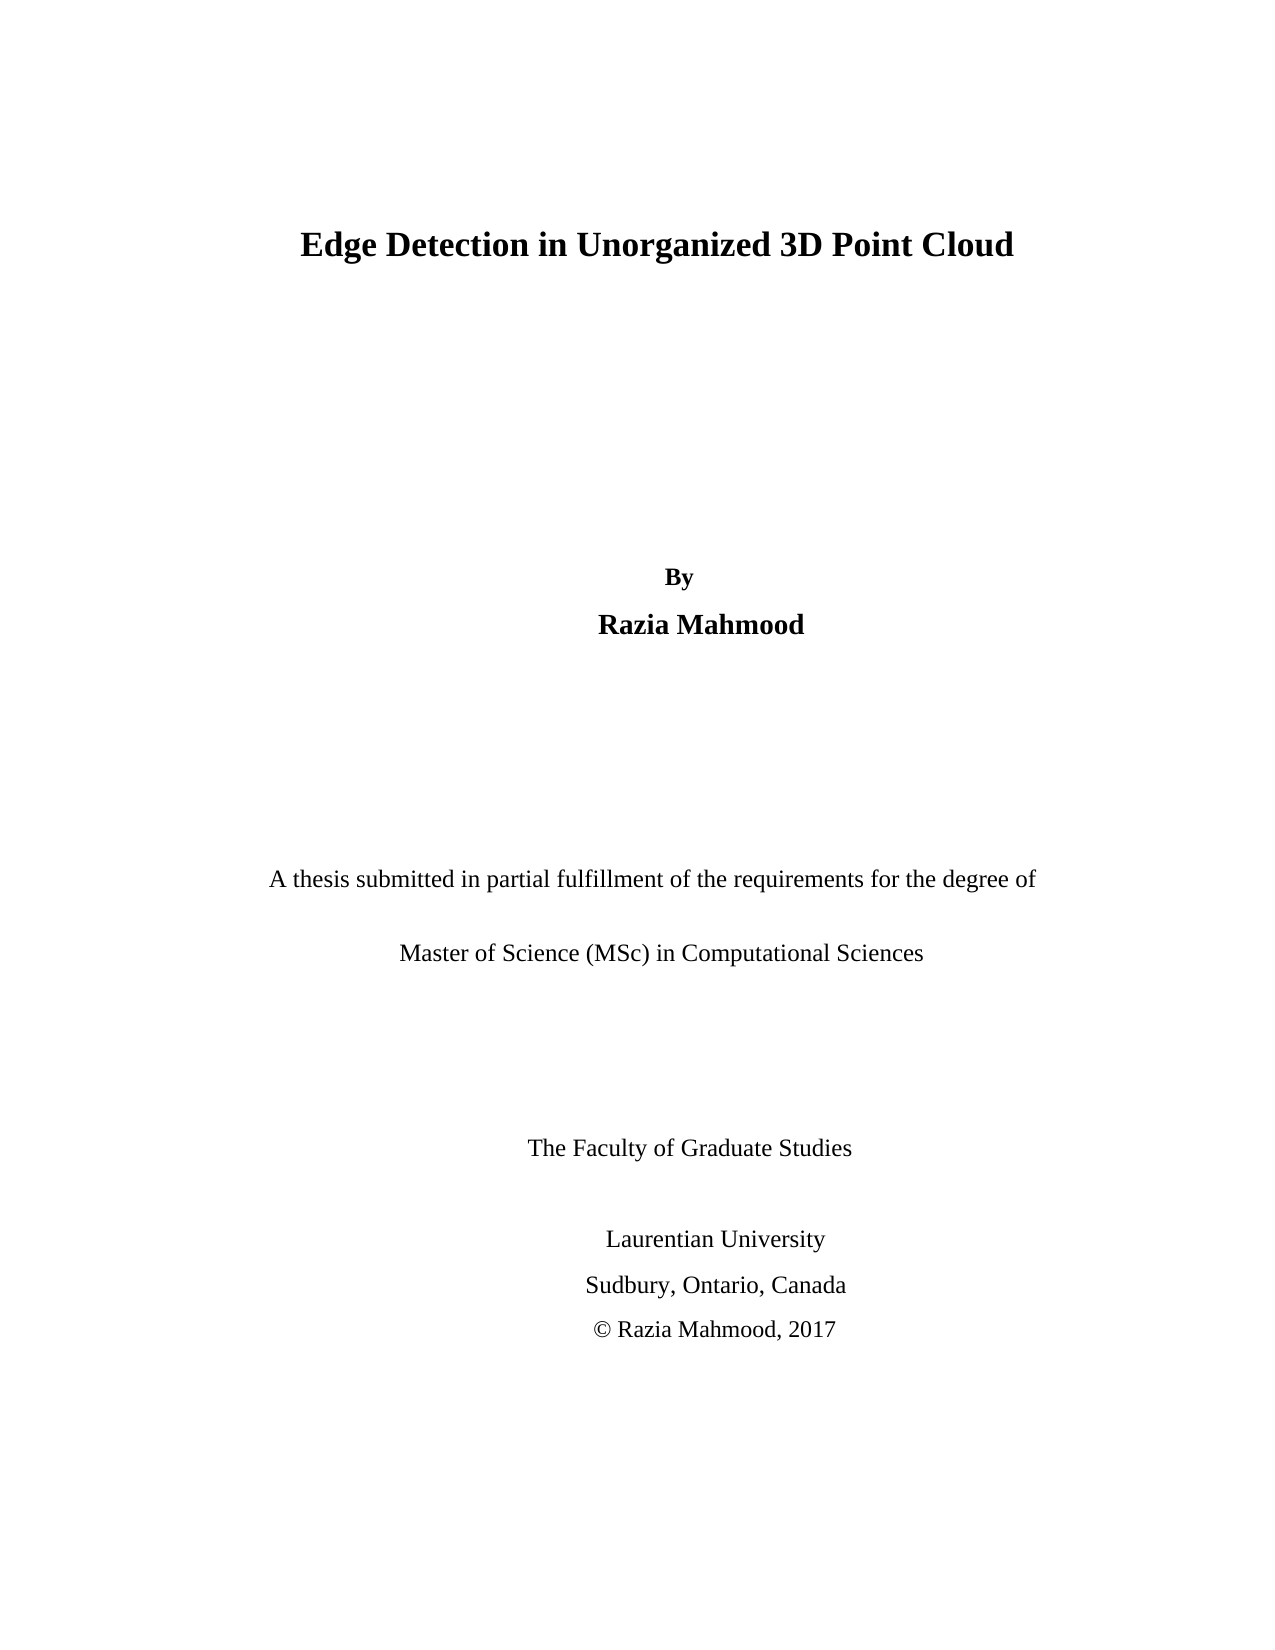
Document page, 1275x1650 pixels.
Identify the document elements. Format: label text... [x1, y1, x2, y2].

text © Razia Mahmood, 2017 [227, 1315, 1127, 1343]
text Edge Detection in Unorganized 3D Point Cloud [152, 223, 1127, 264]
text Razia Mahmood [275, 607, 1127, 641]
text A thesis submitted in partial fulfillment of the requirements for the degree of [217, 864, 1062, 893]
text By [402, 562, 1127, 591]
text Laurentian University [304, 1224, 1127, 1253]
text Master of Science (MSc) in Computational Sciences [152, 938, 1127, 967]
text The Faculty of Graduate Studies [252, 1133, 1127, 1162]
text Sudbury, Ontario, Canada [304, 1270, 1127, 1298]
